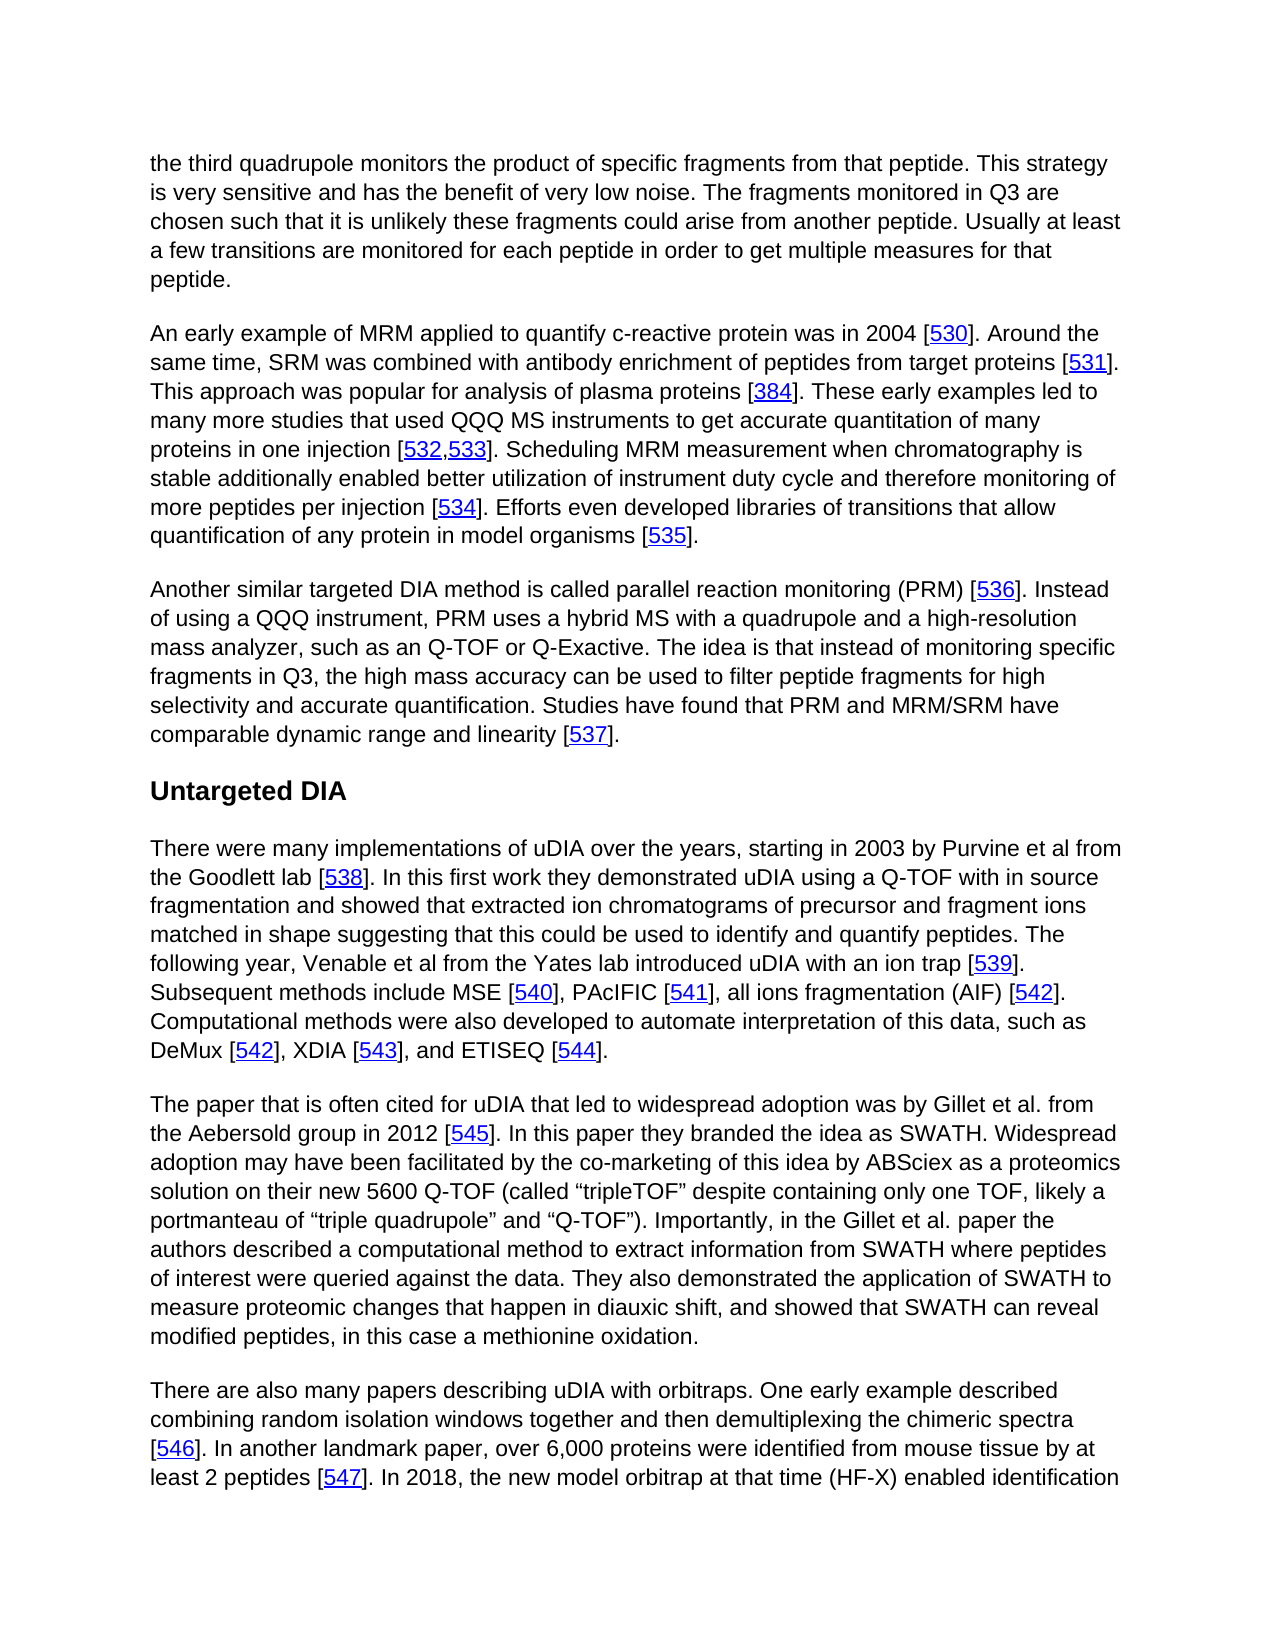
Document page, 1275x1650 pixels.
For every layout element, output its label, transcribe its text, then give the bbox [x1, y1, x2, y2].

text An early example of MRM applied to quantify c-reactive protein was in 2004 [530]. Around the same time, SRM was combined with antibody enrichment of peptides from target proteins [531]. This approach was popular for analysis of plasma proteins [384]. These early examples led to many more studies that used QQQ MS instruments to get accurate quantitation of many proteins in one injection [532,533]. Scheduling MRM measurement when chromatography is stable additionally enabled better utilization of instrument duty cycle and therefore monitoring of more peptides per injection [534]. Efforts even developed libraries of transitions that allow quantification of any protein in model organisms [535]. [150, 320, 1125, 549]
text Another similar targeted DIA method is called parallel reaction monitoring (PRM) [536]. Instead of using a QQQ instrument, PRM uses a hybrid MS with a quadrupole and a high-resolution mass analyzer, such as an Q-TOF or Q-Exactive. The idea is that instead of monitoring specific fragments in Q3, the high mass accuracy can be used to filter peptide fragments for high selectivity and accurate quantification. Studies have found that PRM and MRM/SRM have comparable dynamic range and linearity [537]. [150, 576, 1125, 748]
subtitle Untargeted DIA [150, 775, 1125, 806]
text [150, 1377, 1125, 1490]
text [150, 150, 1125, 292]
text The paper that is often cited for uDIA that led to widespread adoption was by Gillet et al. from the Aebersold group in 2012 [545]. In this paper they branded the idea as SWATH. Widespread adoption may have been facilitated by the co-marketing of this idea by ABSciex as a proteomics solution on their new 5600 Q-TOF (called “tripleTOF” despite containing only one TOF, likely a portmanteau of “triple quadrupole” and “Q-TOF”). Importantly, in the Gillet et al. paper the authors described a computational method to extract information from SWATH where peptides of interest were queried against the data. They also demonstrated the application of SWATH to measure proteomic changes that happen in diauxic shift, and showed that SWATH can reveal modified peptides, in this case a methionine oxidation. [150, 1091, 1125, 1349]
text There were many implementations of uDIA over the years, starting in 2003 by Purvine et al from the Goodlett lab [538]. In this first work they demonstrated uDIA using a Q-TOF with in source fragmentation and showed that extracted ion chromatograms of precursor and fragment ions matched in shape suggesting that this could be used to identify and quantify peptides. The following year, Venable et al from the Yates lab introduced uDIA with an ion trap [539]. Subsequent methods include MSE [540], PAcIFIC [541], all ions fragmentation (AIF) [542]. Computational methods were also developed to automate interpretation of this data, such as DeMux [542], XDIA [543], and ETISEQ [544]. [150, 834, 1125, 1064]
